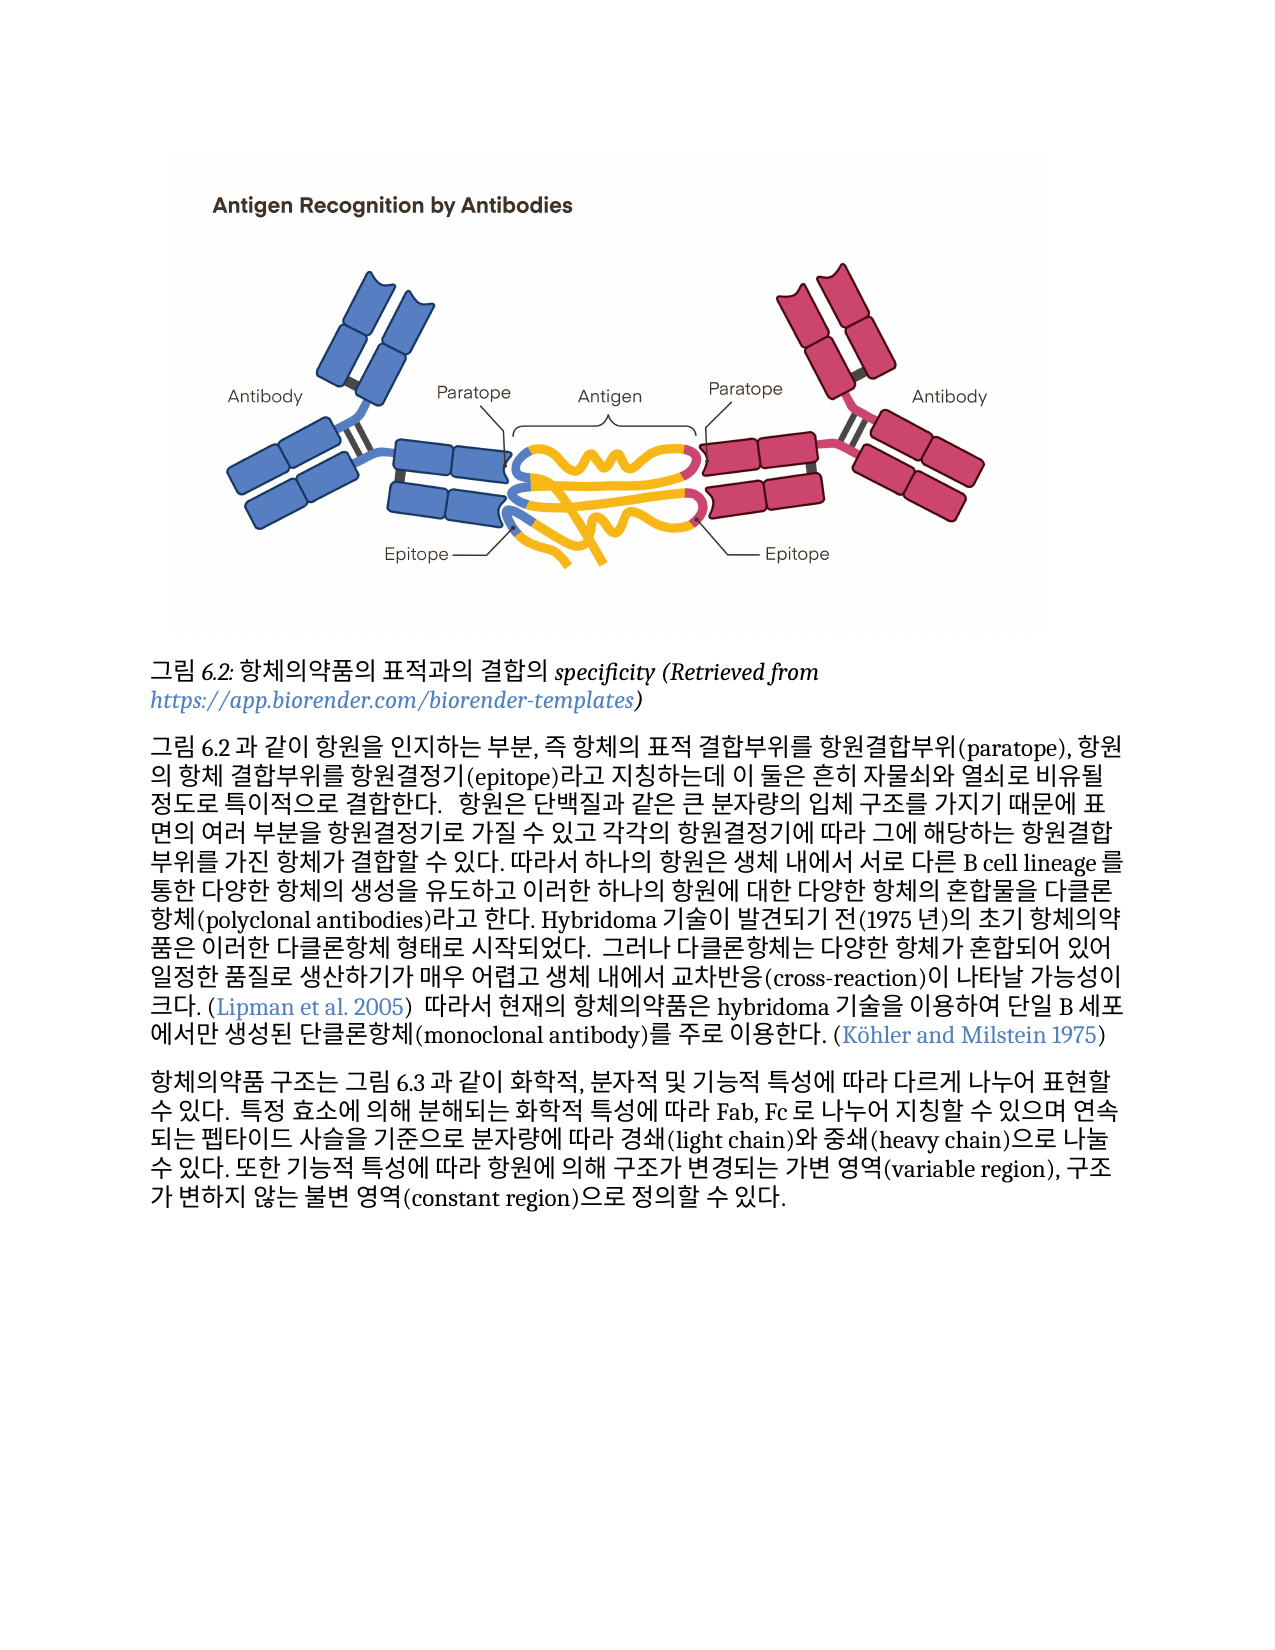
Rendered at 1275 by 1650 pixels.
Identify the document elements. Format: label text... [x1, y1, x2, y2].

text 그림 6.2: 항체의약품의 표적과의 결합의 specificity (Retrieved from https://app.biorender.com/biorender-templates) [150, 658, 1125, 715]
text 그림 6.2과 같이 항원을 인지하는 부분, 즉 항체의 표적 결합부위를 항원결합부위(paratope), 항원의 항체 결합부위를 항원결정기(epitope)라고 지칭하는데 이 둘은 흔히 자물쇠와 열쇠로 비유될 정도로 특이적으로 결합한다. 항원은 단백질과 같은 큰 분자량의 입체 구조를 가지기 때문에 표면의 여러 부분을 항원결정기로 가질 수 있고 각각의 항원결정기에 따라 그에 해당하는 항원결합부위를 가진 항체가 결합할 수 있다. 따라서 하나의 항원은 생체 내에서 서로 다른 B cell lineage를 통한 다양한 항체의 생성을 유도하고 이러한 하나의 항원에 대한 다양한 항체의 혼합물을 다클론항체(polyclonal antibodies)라고 한다. Hybridoma 기술이 발견되기 전(1975년)의 초기 항체의약품은 이러한 다클론항체 형태로 시작되었다. 그러나 다클론항체는 다양한 항체가 혼합되어 있어 일정한 품질로 생산하기가 매우 어렵고 생체 내에서 교차반응(cross-reaction)이 나타날 가능성이 크다. (Lipman et al. 2005) 따라서 현재의 항체의약품은 hybridoma 기술을 이용하여 단일 B 세포에서만 생성된 단클론항체(monoclonal antibody)를 주로 이용한다. (Köhler and Milstein 1975) [150, 734, 1125, 1050]
picture [168, 150, 1044, 637]
text 항체의약품 구조는 그림 6.3과 같이 화학적, 분자적 및 기능적 특성에 따라 다르게 나누어 표현할 수 있다. 특정 효소에 의해 분해되는 화학적 특성에 따라 Fab, Fc로 나누어 지칭할 수 있으며 연속되는 펩타이드 사슬을 기준으로 분자량에 따라 경쇄(light chain)와 중쇄(heavy chain)으로 나눌 수 있다. 또한 기능적 특성에 따라 항원에 의해 구조가 변경되는 가변 영역(variable region), 구조가 변하지 않는 불변 영역(constant region)으로 정의할 수 있다. [150, 1069, 1125, 1213]
